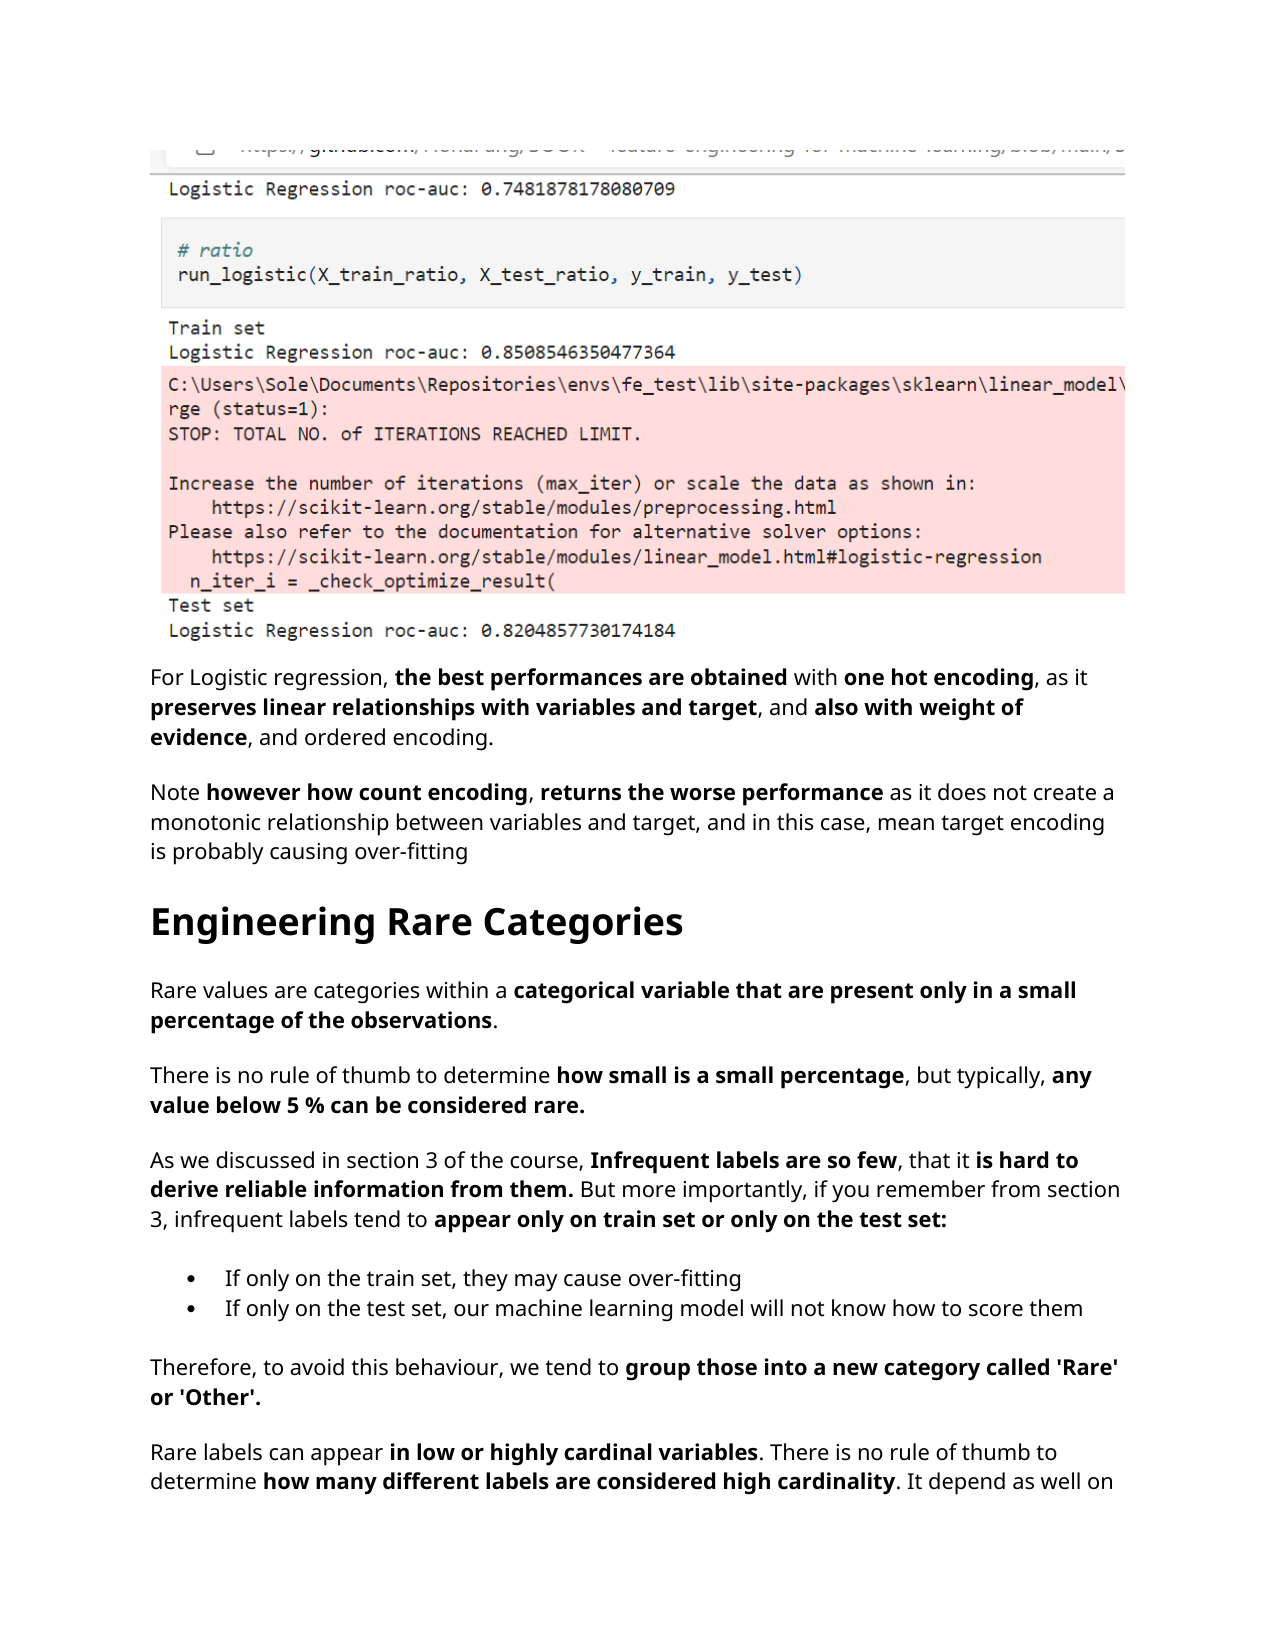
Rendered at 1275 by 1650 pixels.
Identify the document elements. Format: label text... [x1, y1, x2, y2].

text Therefore, to avoid this behaviour, we tend to group those into a new category called 'Rare' or 'Other'. [150, 1352, 1125, 1412]
text There is no rule of thumb to determine how small is a small percentage, but typically, any value below 5 % can be considered rare. [150, 1060, 1125, 1120]
text Engineering Rare Categories [150, 895, 1125, 946]
text Rare values are categories within a categorical variable that are present only in a small percentage of the observations. [150, 976, 1125, 1035]
text For Logistic regression, the best performances are obtained with one hot encoding, as it preserves linear relationships with variables and target, and also with weight of evidence, and ordered encoding. [150, 662, 1125, 752]
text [150, 1437, 1125, 1496]
list If only on the test set, our machine learning model will not know how to score them [187, 1293, 1125, 1323]
text As we discussed in section 3 of the course, Infrequent labels are so few, that it is hard to derive reliable information from them. But more importantly, if you remember from section 3, infrequent labels tend to appear only on train set or only on the test set: [150, 1145, 1125, 1234]
picture [150, 150, 1125, 644]
text Note however how count encoding, returns the worse performance as it does not create a monotonic relationship between variables and target, and in this case, mean target encoding is probably causing over-fitting [150, 777, 1125, 866]
list If only on the train set, they may cause over-fitting [187, 1263, 1125, 1293]
